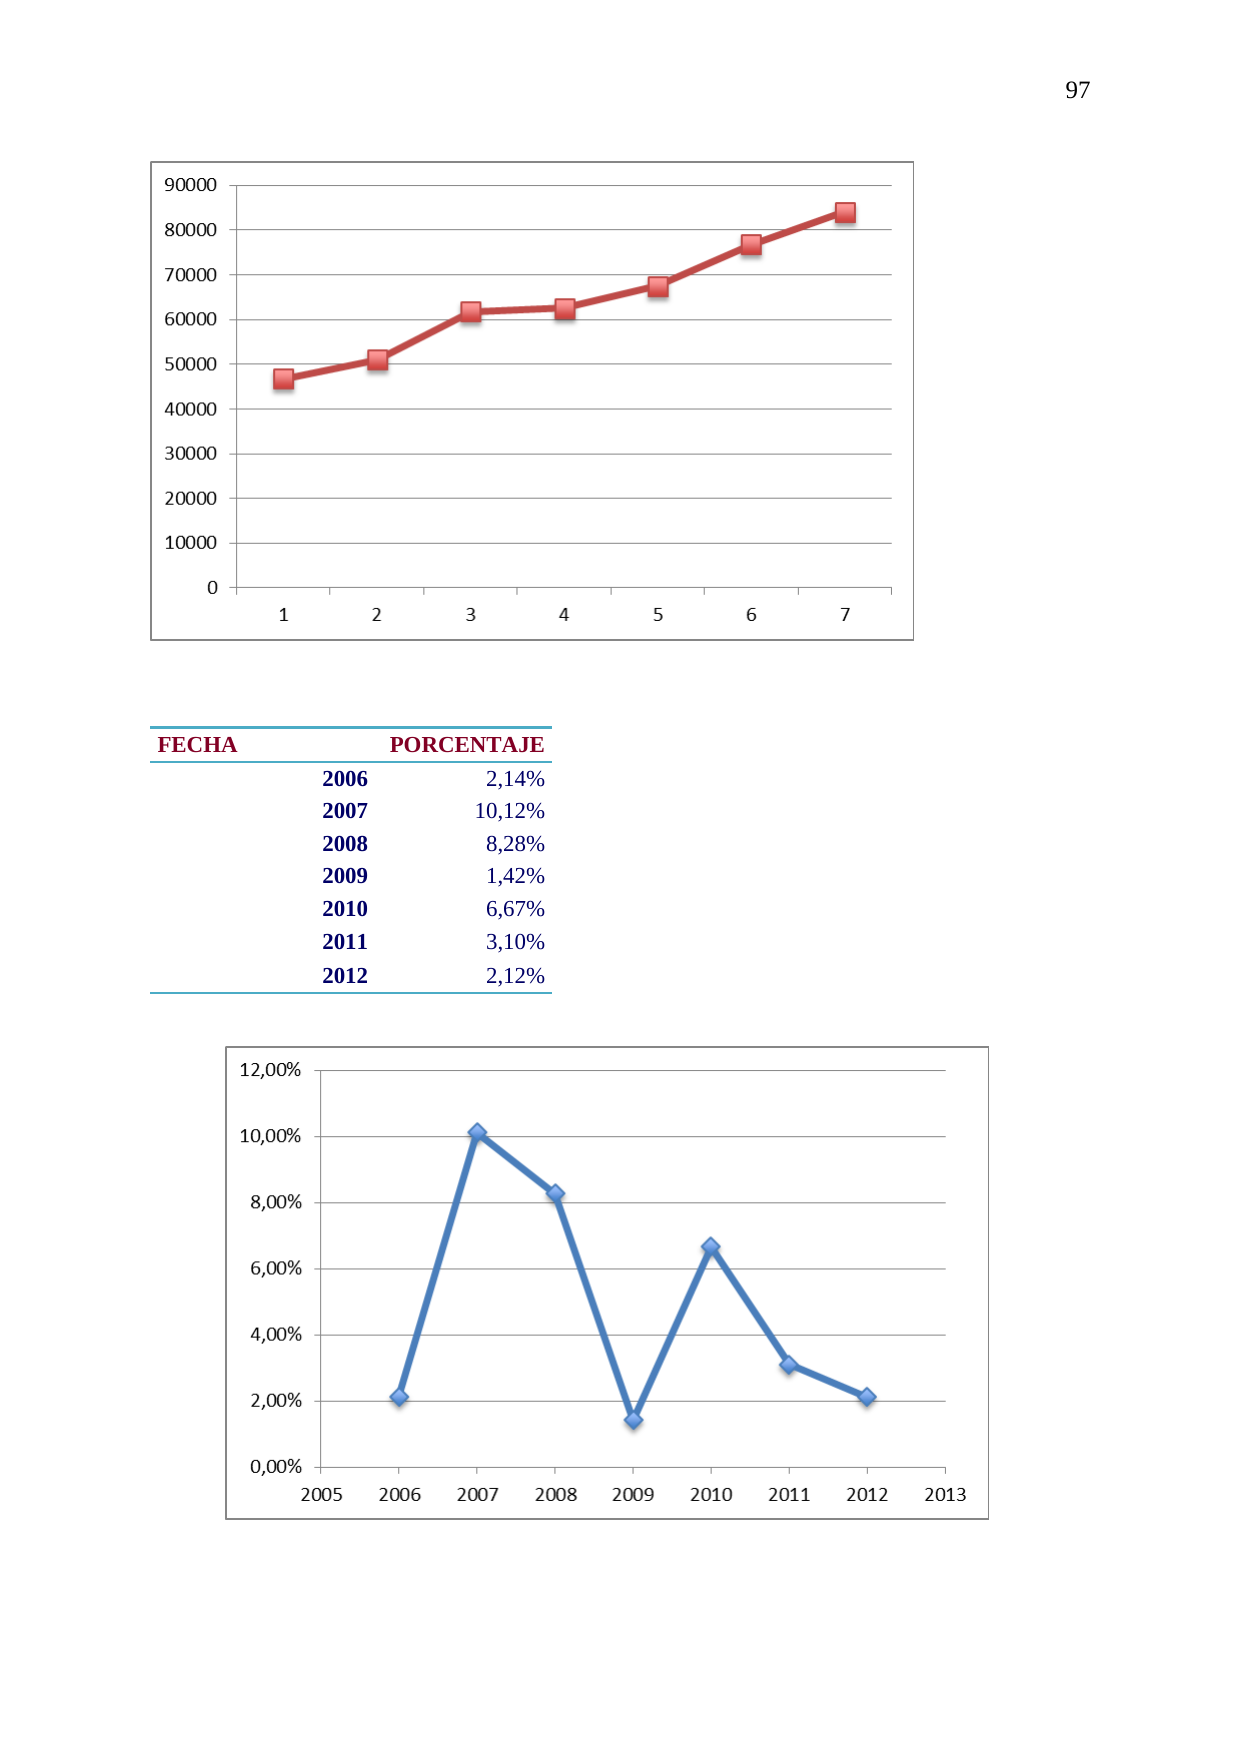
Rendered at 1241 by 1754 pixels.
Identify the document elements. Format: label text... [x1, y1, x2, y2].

table_header PORCENTAJE [375, 729, 552, 761]
table_cell 10,12% [375, 794, 552, 826]
table_header FECHA [150, 729, 375, 761]
table_cell 2008 [150, 826, 375, 859]
table_cell 1,42% [375, 859, 552, 892]
table_cell 6,67% [375, 892, 552, 925]
table_cell 2012 [150, 958, 375, 992]
table_cell 2011 [150, 925, 375, 958]
table_cell 2,14% [375, 763, 552, 794]
table_cell 2009 [150, 859, 375, 892]
picture [150, 161, 914, 641]
table_cell 2007 [150, 794, 375, 826]
table_cell 2006 [150, 763, 375, 794]
table_cell 2010 [150, 892, 375, 925]
table_cell 8,28% [375, 826, 552, 859]
picture [225, 1046, 989, 1520]
table_cell 3,10% [375, 925, 552, 958]
table_cell 2,12% [375, 958, 552, 992]
